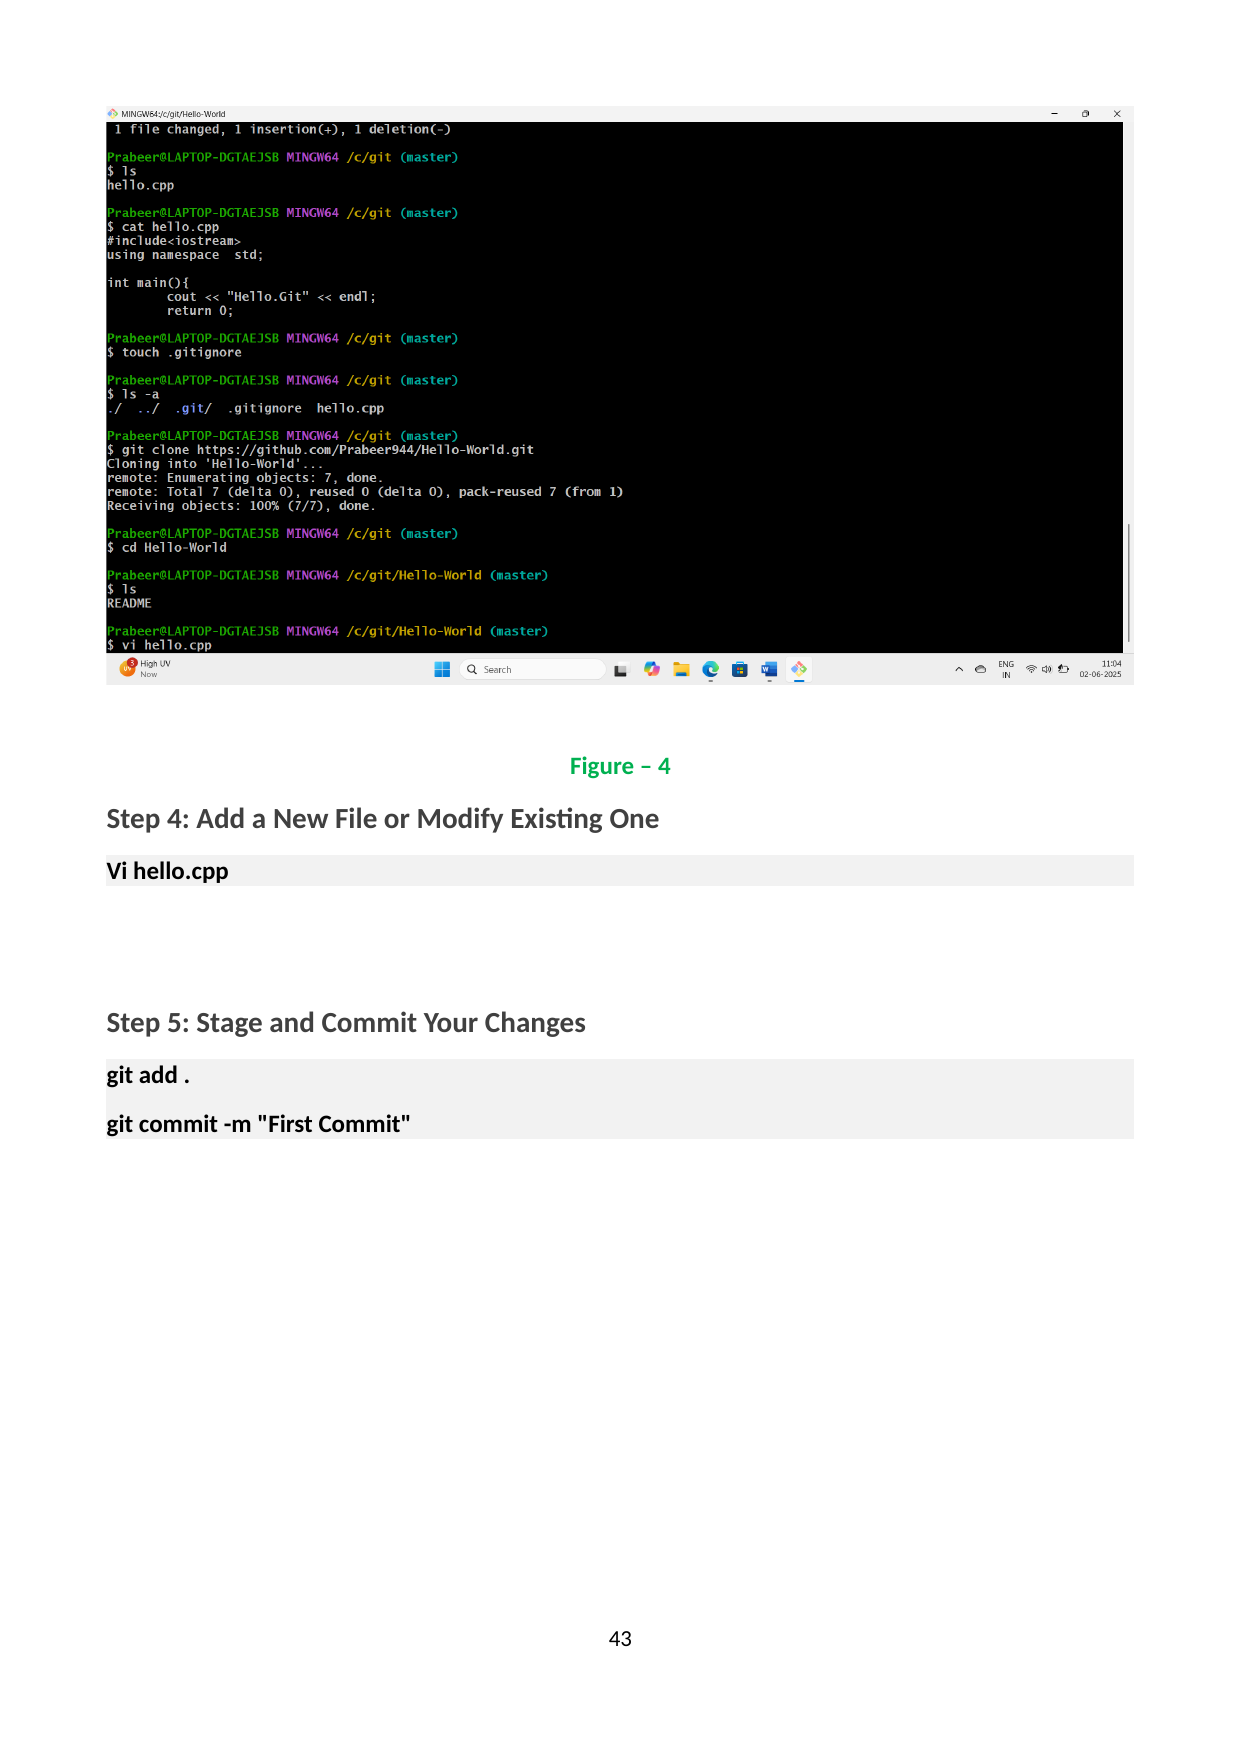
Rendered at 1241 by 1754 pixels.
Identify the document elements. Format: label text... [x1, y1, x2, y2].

text git add . [106, 1059, 1134, 1089]
picture [106, 106, 1134, 685]
text Figure – 4 [106, 750, 1134, 781]
text git commit -m "First Commit" [106, 1108, 1134, 1139]
text Vi hello.cpp [106, 855, 1134, 886]
text Step 4: Add a New File or Modify Existing One [106, 800, 1134, 836]
text Step 5: Stage and Commit Your Changes [106, 1004, 1134, 1039]
